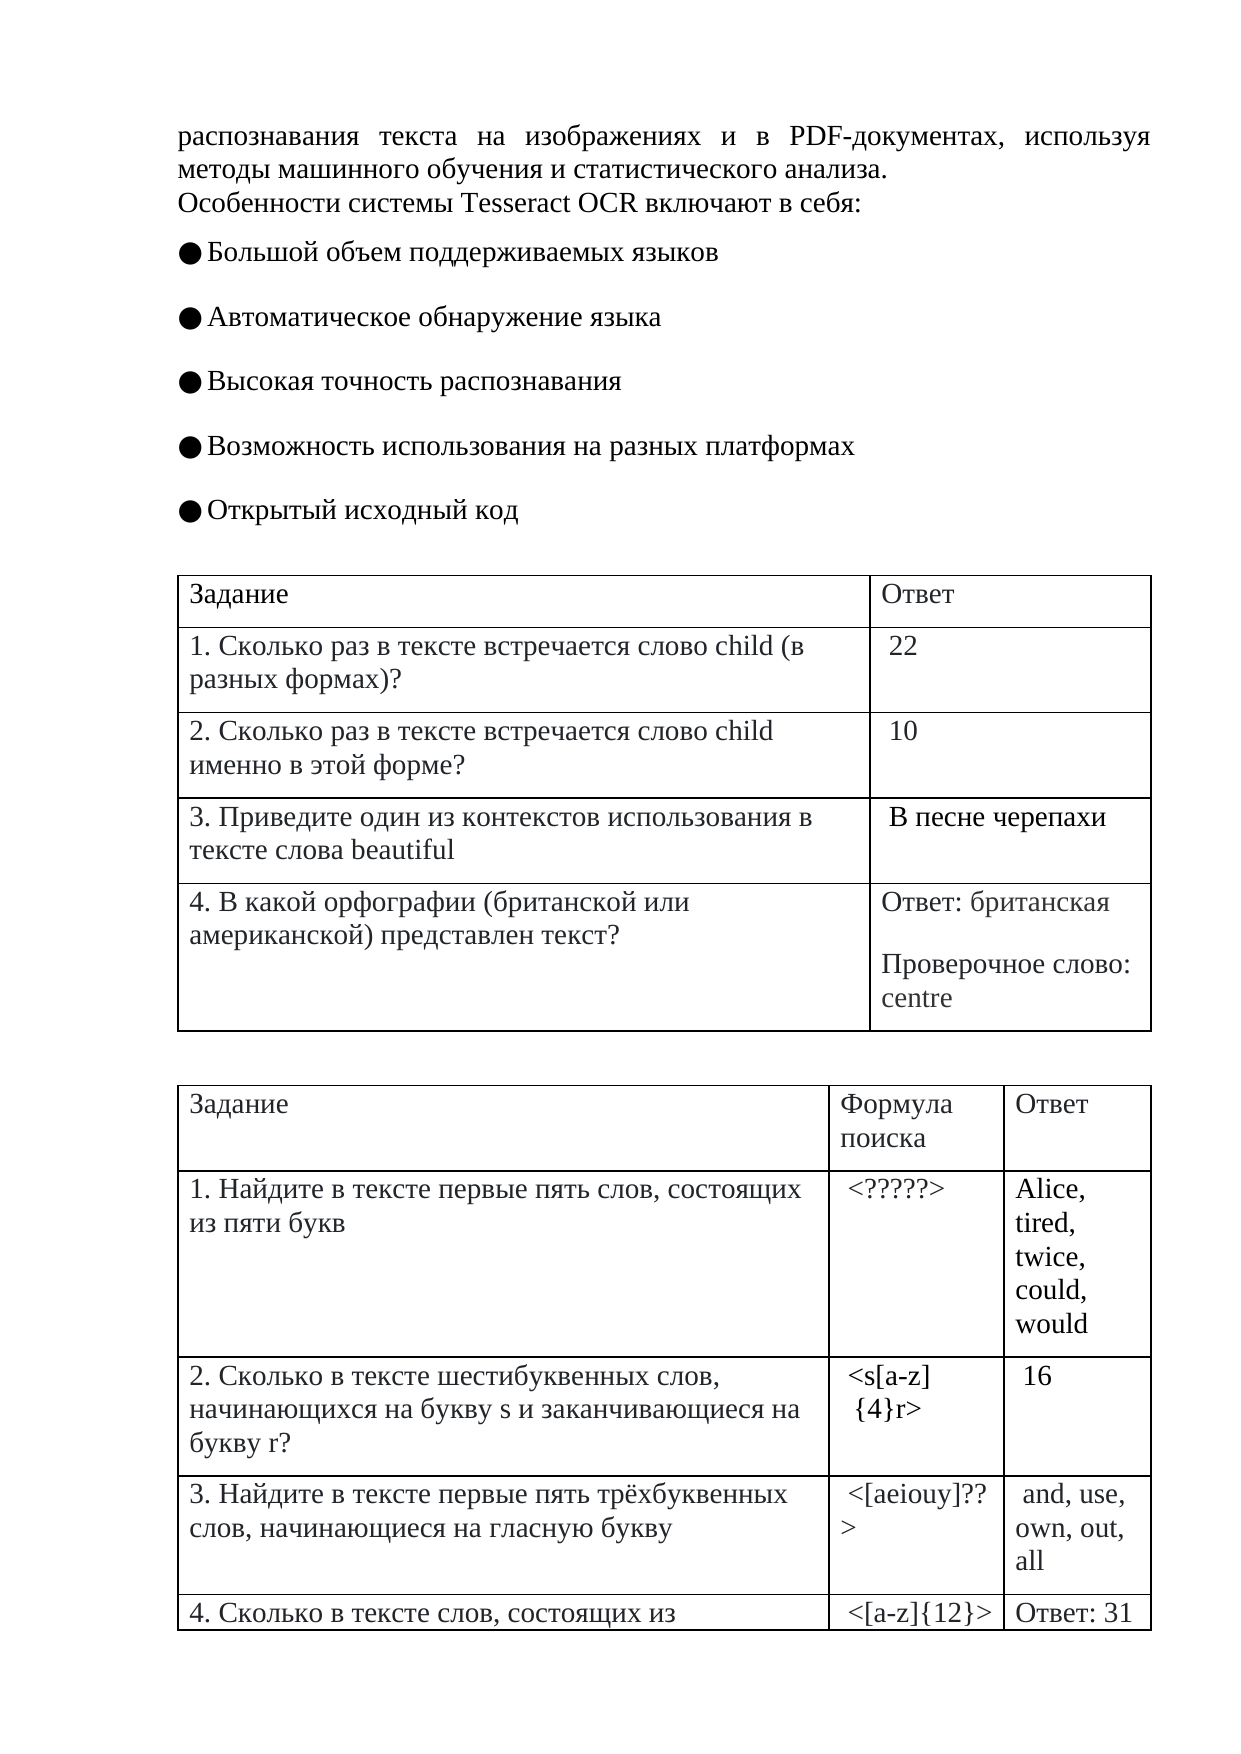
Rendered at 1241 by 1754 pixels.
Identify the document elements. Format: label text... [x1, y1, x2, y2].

list Высокая точность распознавания [177, 348, 1152, 407]
text Особенности системы Tesseract OCR включают в себя: [177, 185, 1152, 219]
table_cell 3. Приведите один из контекстов использования в тексте слова beautiful [179, 799, 869, 882]
table_cell <[aeiouy]??> [830, 1477, 1003, 1594]
table_cell 3. Найдите в тексте первые пять трёхбуквенных слов, начинающиеся на гласную букву [179, 1477, 828, 1594]
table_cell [179, 1595, 828, 1629]
table_header Формула поиска [830, 1086, 1003, 1170]
table_cell 2. Сколько в тексте шестибуквенных слов, начинающихся на букву s и заканчивающиеся на букву r? [179, 1358, 828, 1475]
list Возможность использования на разных платформах [177, 412, 1152, 472]
table_cell Alice, tired, twice, could, would [1005, 1172, 1150, 1356]
list Большой объем поддерживаемых языков [177, 219, 1152, 278]
table_header Задание [179, 1086, 828, 1170]
table_header Ответ [1005, 1086, 1150, 1170]
table_cell 10 [871, 713, 1150, 797]
table_cell <s[a-z]{4}r> [830, 1358, 1003, 1475]
table_cell 1. Сколько раз в тексте встречается слово child (в разных формах)? [179, 628, 869, 712]
table_cell <?????> [830, 1172, 1003, 1356]
table_cell 22 [871, 628, 1150, 712]
table_cell Ответ: британская Проверочное слово: centre [871, 884, 1150, 1030]
table_cell 2. Сколько раз в тексте встречается слово child именно в этой форме? [179, 713, 869, 797]
table_cell <[a-z]{12}> [830, 1595, 1003, 1629]
table_cell 1. Найдите в тексте первые пять слов, состоящих из пяти букв [179, 1172, 828, 1356]
table_cell and, use, own, out, all [1005, 1477, 1150, 1594]
list Автоматическое обнаружение языка [177, 283, 1152, 343]
table_cell 16 [1005, 1358, 1150, 1475]
table_cell В песне черепахи [871, 799, 1150, 882]
table_header Задание [179, 576, 869, 626]
list Открытый исходный код [177, 477, 1152, 536]
table_cell 4. В какой орфографии (британской или американской) представлен текст? [179, 884, 869, 1030]
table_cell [1005, 1595, 1150, 1629]
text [177, 118, 1152, 185]
table_header Ответ [871, 576, 1150, 626]
